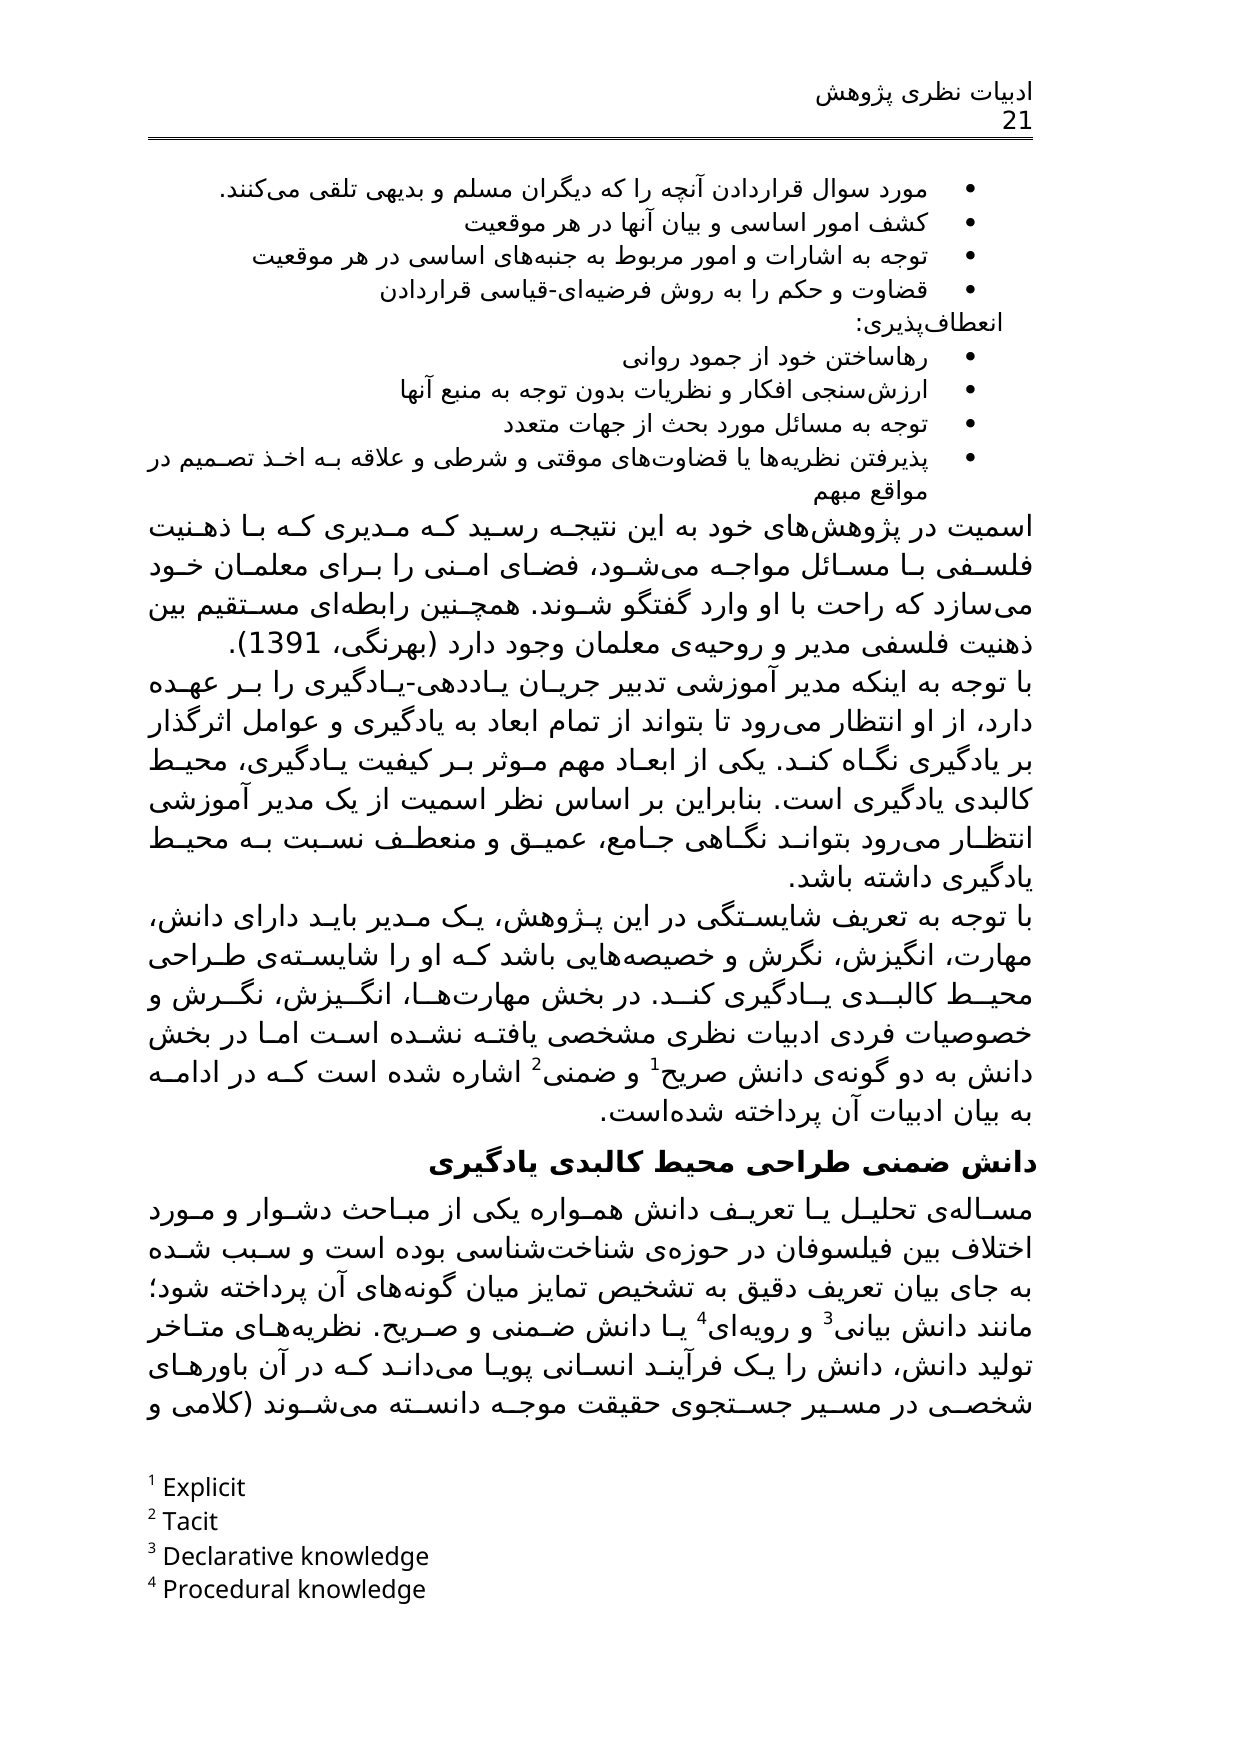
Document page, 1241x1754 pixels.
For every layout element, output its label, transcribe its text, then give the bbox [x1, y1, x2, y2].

text با توجه به تعریف شایستگی در این پژوهش، یک مدیر باید دارای دانش، مهارت، انگیزش، نگرش و خصیصه‌هایی باشد که او را شایسته‌ی طراحی محیط کالبدی یادگیری کند. در بخش مهارت‌ها، انگیزش، نگرش و خصوصیات فردی ادبیات نظری مشخصی یافته نشده است اما در بخش دانش به دو گونه‌ی دانش صریح و ضمنی اشاره شده است که در ادامه به بیان ادبیات آن پرداخته شده‌است. [148, 899, 1033, 1128]
list قضاوت و حکم را به روش فرضیه‌ای-قیاسی قراردادن [148, 275, 966, 304]
text انعطاف‌پذیری: [148, 308, 1033, 338]
text با توجه به اینکه مدیر آموزشی تدبیر جریان یاددهی-یادگیری را بر عهده دارد، از او انتظار می‌رود تا بتواند از تمام ابعاد به یادگیری و عوامل اثرگذار بر یادگیری نگاه کند. یکی از ابعاد مهم موثر بر کیفیت یادگیری، محیط کالبدی یادگیری است. بنابراین بر اساس نظر اسمیت از یک مدیر آموزشی انتظار می‌رود بتواند نگاهی جامع، عمیق و منعطف نسبت به محیط یادگیری داشته باشد. [148, 666, 1033, 894]
list توجه به مسائل مورد بحث از جهات متعدد [148, 409, 966, 438]
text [148, 1192, 1033, 1421]
list پذیرفتن نظریه‌ها یا قضاوت‌های موقتی و شرطی و علاقه به اخذ تصمیم در مواقع مبهم [148, 443, 966, 505]
list ارزش‌سنجی افکار و نظریات بدون توجه به منبع آنها [148, 376, 966, 405]
text دانش ضمنی طراحی محیط کالبدی یادگیری [148, 1146, 1038, 1179]
list کشف امور اساسی و بیان آنها در هر موقعیت [148, 208, 966, 237]
list مورد سوال قراردادن آنچه را که دیگران مسلم و بدیهی تلقی می‌کنند. [148, 174, 966, 203]
list توجه به اشارات و امور مربوط به جنبه‌های اساسی در هر موقعیت [148, 241, 966, 271]
text اسمیت در پژوهش‌های خود به این نتیجه رسید که مدیری که با ذهنیت فلسفی با مسائل مواجه می‌شود، فضای امنی را برای معلمان خود می‌سازد که راحت با او وارد گفتگو شوند. همچنین رابطه‌ای مستقیم بین ذهنیت فلسفی مدیر و روحیه‌ی معلمان وجود دارد (بهرنگی، 1391). [148, 510, 1033, 661]
list رهاساختن خود از جمود روانی [148, 342, 966, 371]
